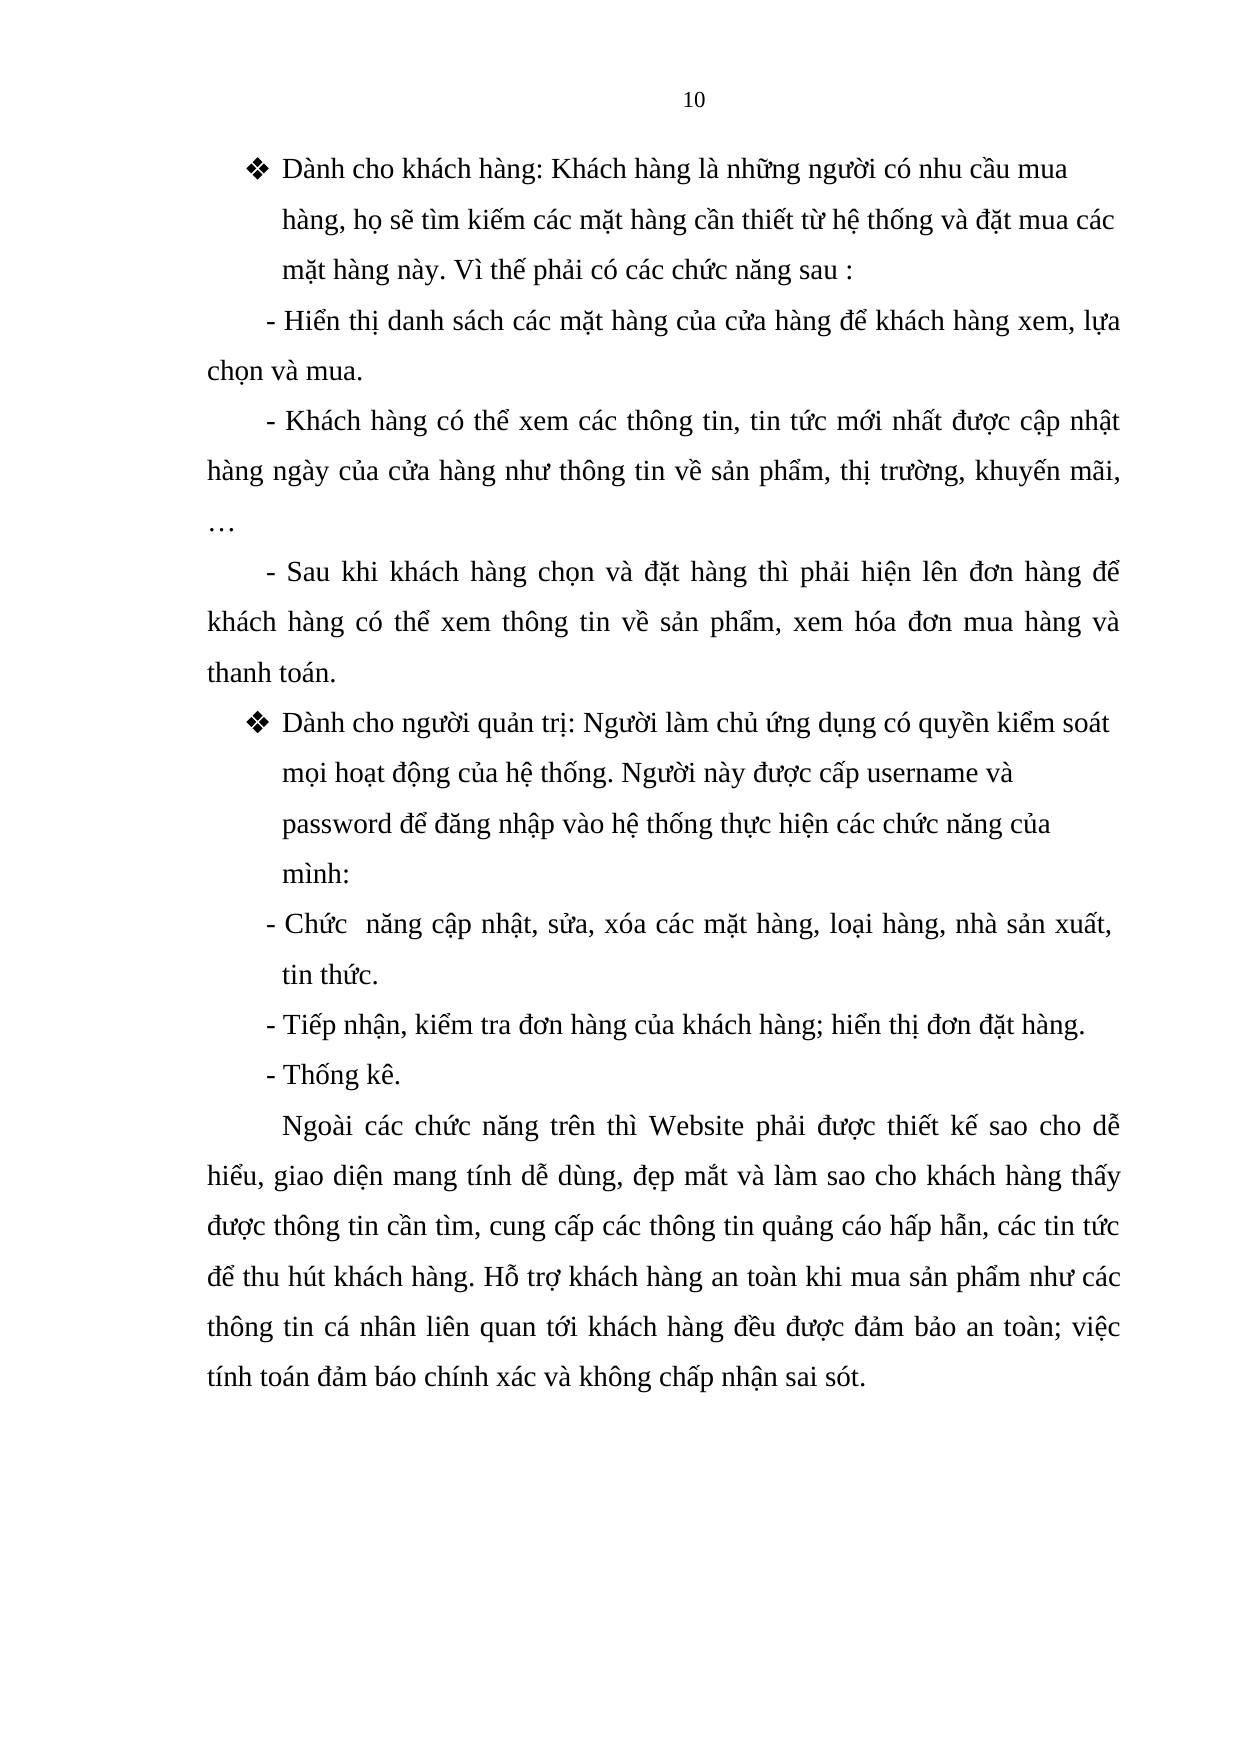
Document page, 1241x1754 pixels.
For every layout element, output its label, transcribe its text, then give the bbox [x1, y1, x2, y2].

text - Thống kê. [207, 1057, 1122, 1091]
text Ngoài các chức năng trên thì Website phải được thiết kế sao cho dễ hiểu, giao diện mang tính dễ dùng, đẹp mắt và làm sao cho khách hàng thấy được thông tin cần tìm, cung cấp các thông tin quảng cáo hấp hẫn, các tin tức để thu hút khách hàng. Hỗ trợ khách hàng an toàn khi mua sản phẩm như các thông tin cá nhân liên quan tới khách hàng đều được đảm bảo an toàn; việc tính toán đảm báo chính xác và không chấp nhận sai sót. [207, 1108, 1122, 1393]
text - Tiếp nhận, kiểm tra đơn hàng của khách hàng; hiển thị đơn đặt hàng. [207, 1007, 1122, 1041]
text - Khách hàng có thể xem các thông tin, tin tức mới nhất được cập nhật hàng ngày của cửa hàng như thông tin về sản phẩm, thị trường, khuyến mãi,… [207, 403, 1122, 537]
text - Sau khi khách hàng chọn và đặt hàng thì phải hiện lên đơn hàng để khách hàng có thể xem thông tin về sản phẩm, xem hóa đơn mua hàng và thanh toán. [207, 554, 1122, 688]
list Dành cho khách hàng: Khách hàng là những người có nhu cầu mua hàng, họ sẽ tìm kiếm các mặt hàng cần thiết từ hệ thống và đặt mua các mặt hàng này. Vì thế phải có các chức năng sau : [244, 152, 1122, 286]
text - Hiển thị danh sách các mặt hàng của cửa hàng để khách hàng xem, lựa chọn và mua. [207, 303, 1122, 386]
list Dành cho người quản trị: Người làm chủ ứng dụng có quyền kiểm soát mọi hoạt động của hệ thống. Người này được cấp username và password để đăng nhập vào hệ thống thực hiện các chức năng của mình: [244, 705, 1122, 890]
text - Chức năng cập nhật, sửa, xóa các mặt hàng, loại hàng, nhà sản xuất, tin thức. [207, 906, 1122, 990]
